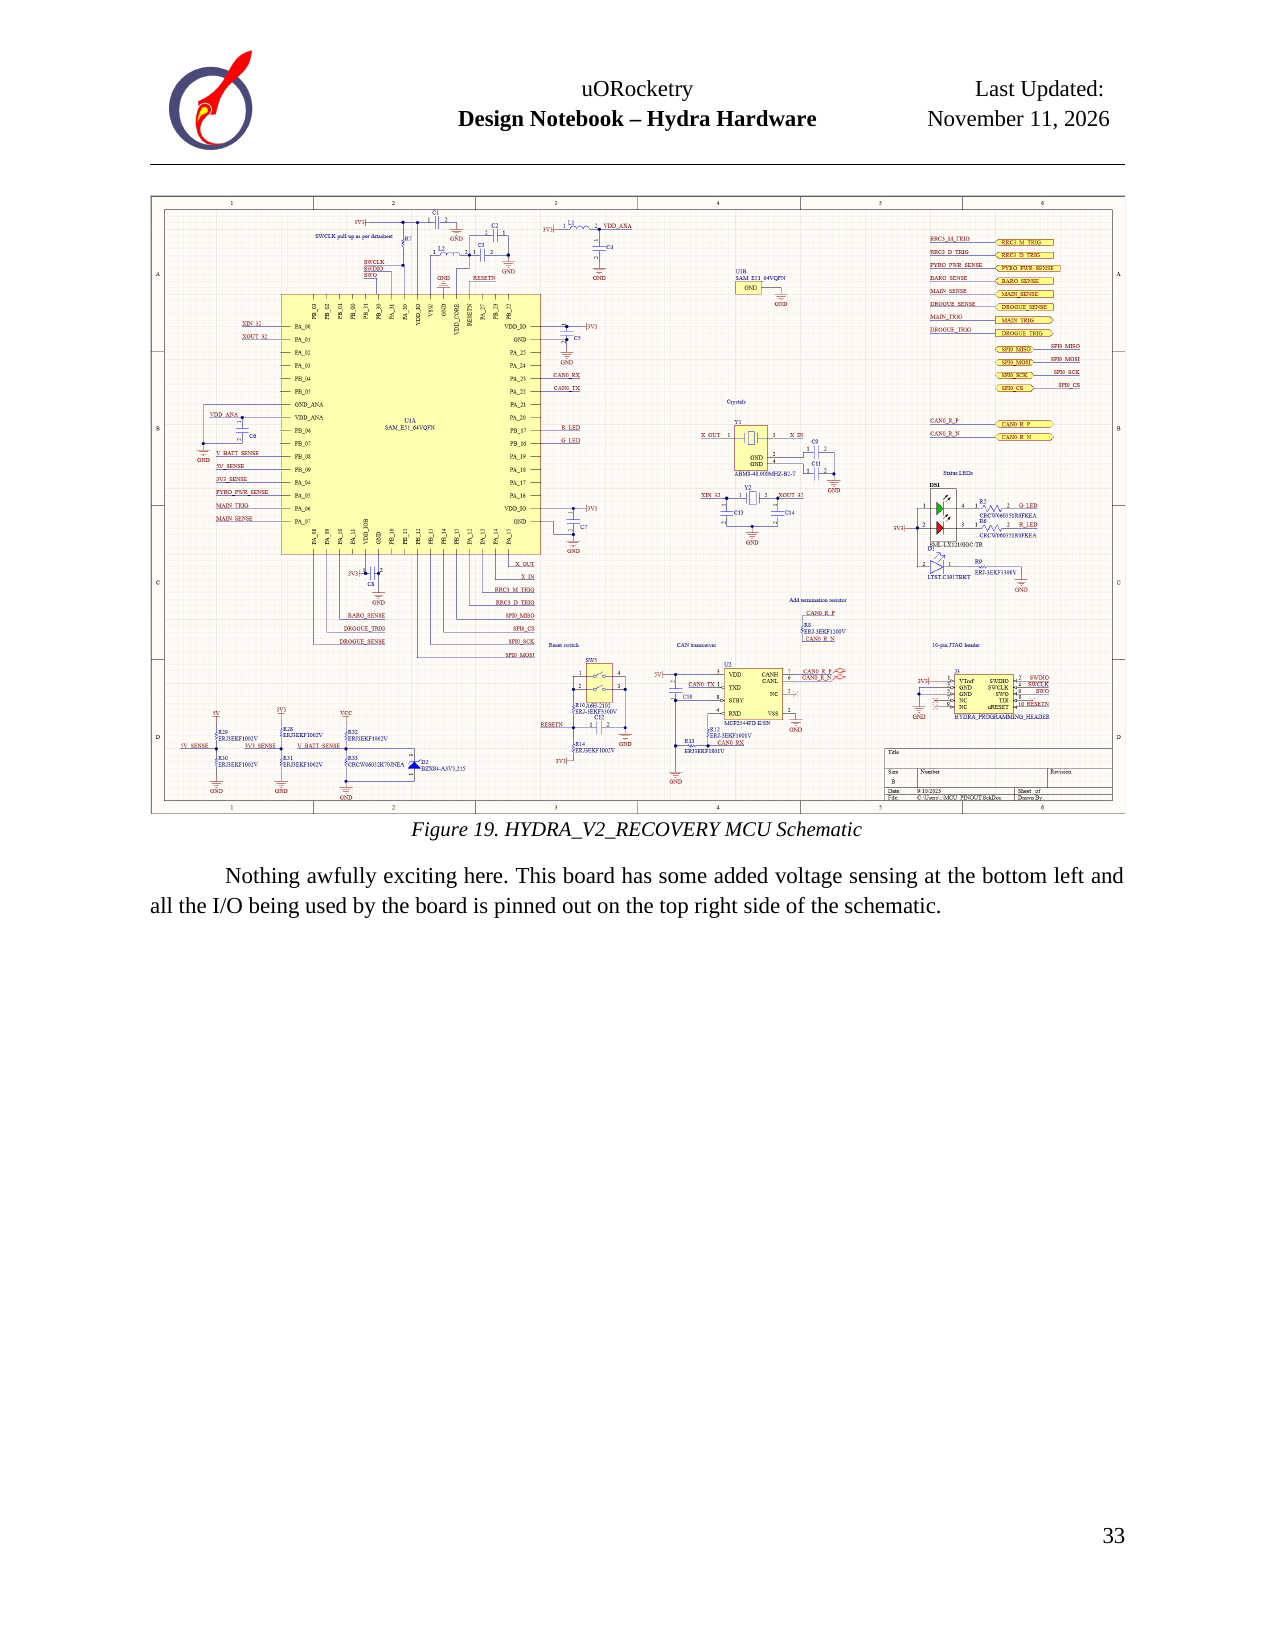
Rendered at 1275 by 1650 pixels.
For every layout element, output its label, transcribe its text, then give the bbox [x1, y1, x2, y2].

text Nothing awfully exciting here. This board has some added voltage sensing at the bottom left and all the I/O being used by the board is pinned out on the top right side of the schematic. [150, 862, 1125, 919]
picture [165, 46, 258, 152]
text Figure . HYDRA_V2_RECOVERY MCU Schematic [150, 817, 1125, 841]
picture [150, 195, 1125, 814]
